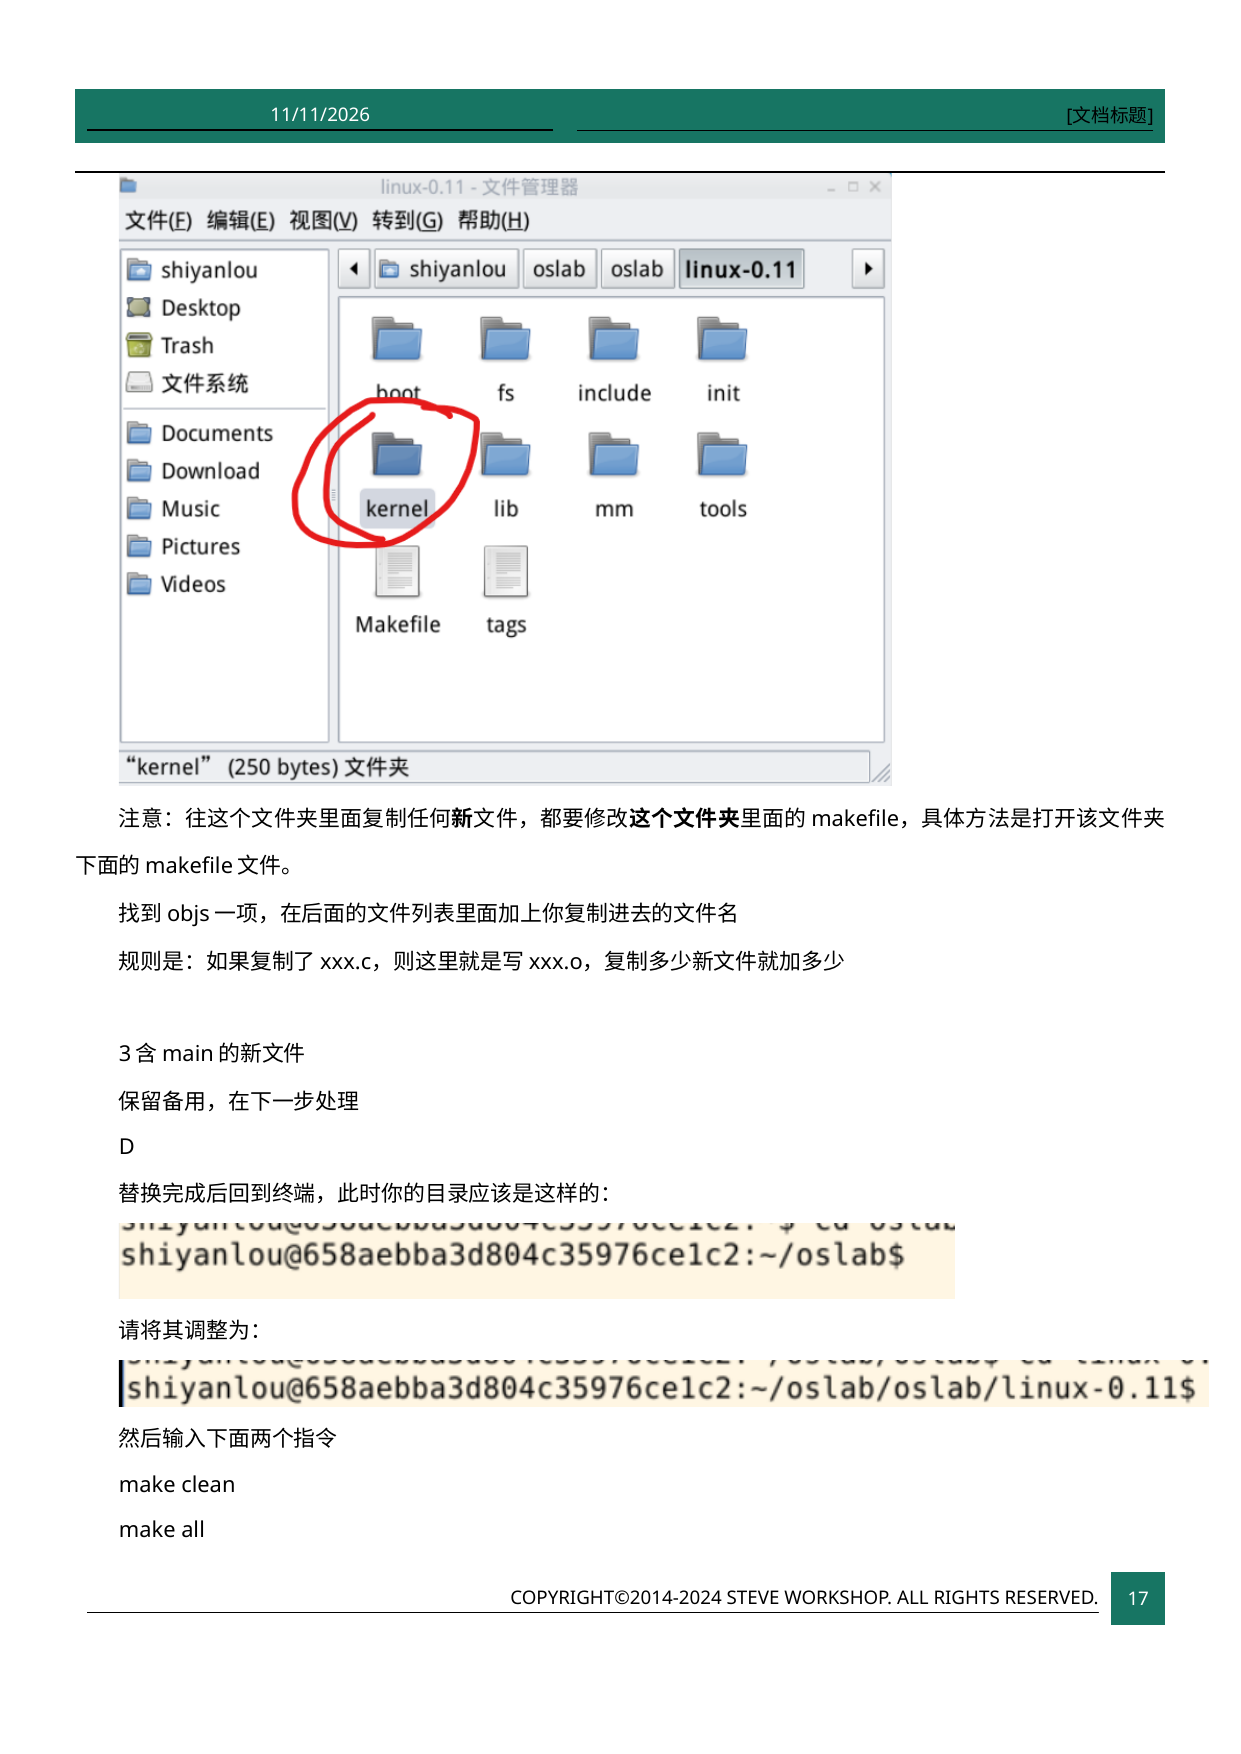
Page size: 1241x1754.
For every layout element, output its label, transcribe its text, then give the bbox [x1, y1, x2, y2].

picture [118, 173, 892, 786]
picture [118, 1223, 955, 1299]
text 请将其调整为： [75, 1313, 1165, 1345]
text 保留备用，在下一步处理 [75, 1084, 1165, 1115]
text 注意：往这个文件夹里面复制任何新文件，都要修改这个文件夹里面的makefile，具体方法是打开该文件夹下面的makefile文件。 [75, 801, 1165, 880]
text 3含main的新文件 [75, 1036, 1165, 1068]
text make clean [75, 1469, 1165, 1499]
picture [118, 1360, 1209, 1407]
text 替换完成后回到终端，此时你的目录应该是这样的： [75, 1176, 1165, 1207]
text 规则是：如果复制了xxx.c，则这里就是写xxx.o，复制多少新文件就加多少 [75, 944, 1165, 976]
text make all [75, 1514, 1165, 1543]
text D [75, 1131, 1165, 1161]
text 找到objs一项，在后面的文件列表里面加上你复制进去的文件名 [75, 896, 1165, 928]
text 然后输入下面两个指令 [75, 1421, 1165, 1453]
